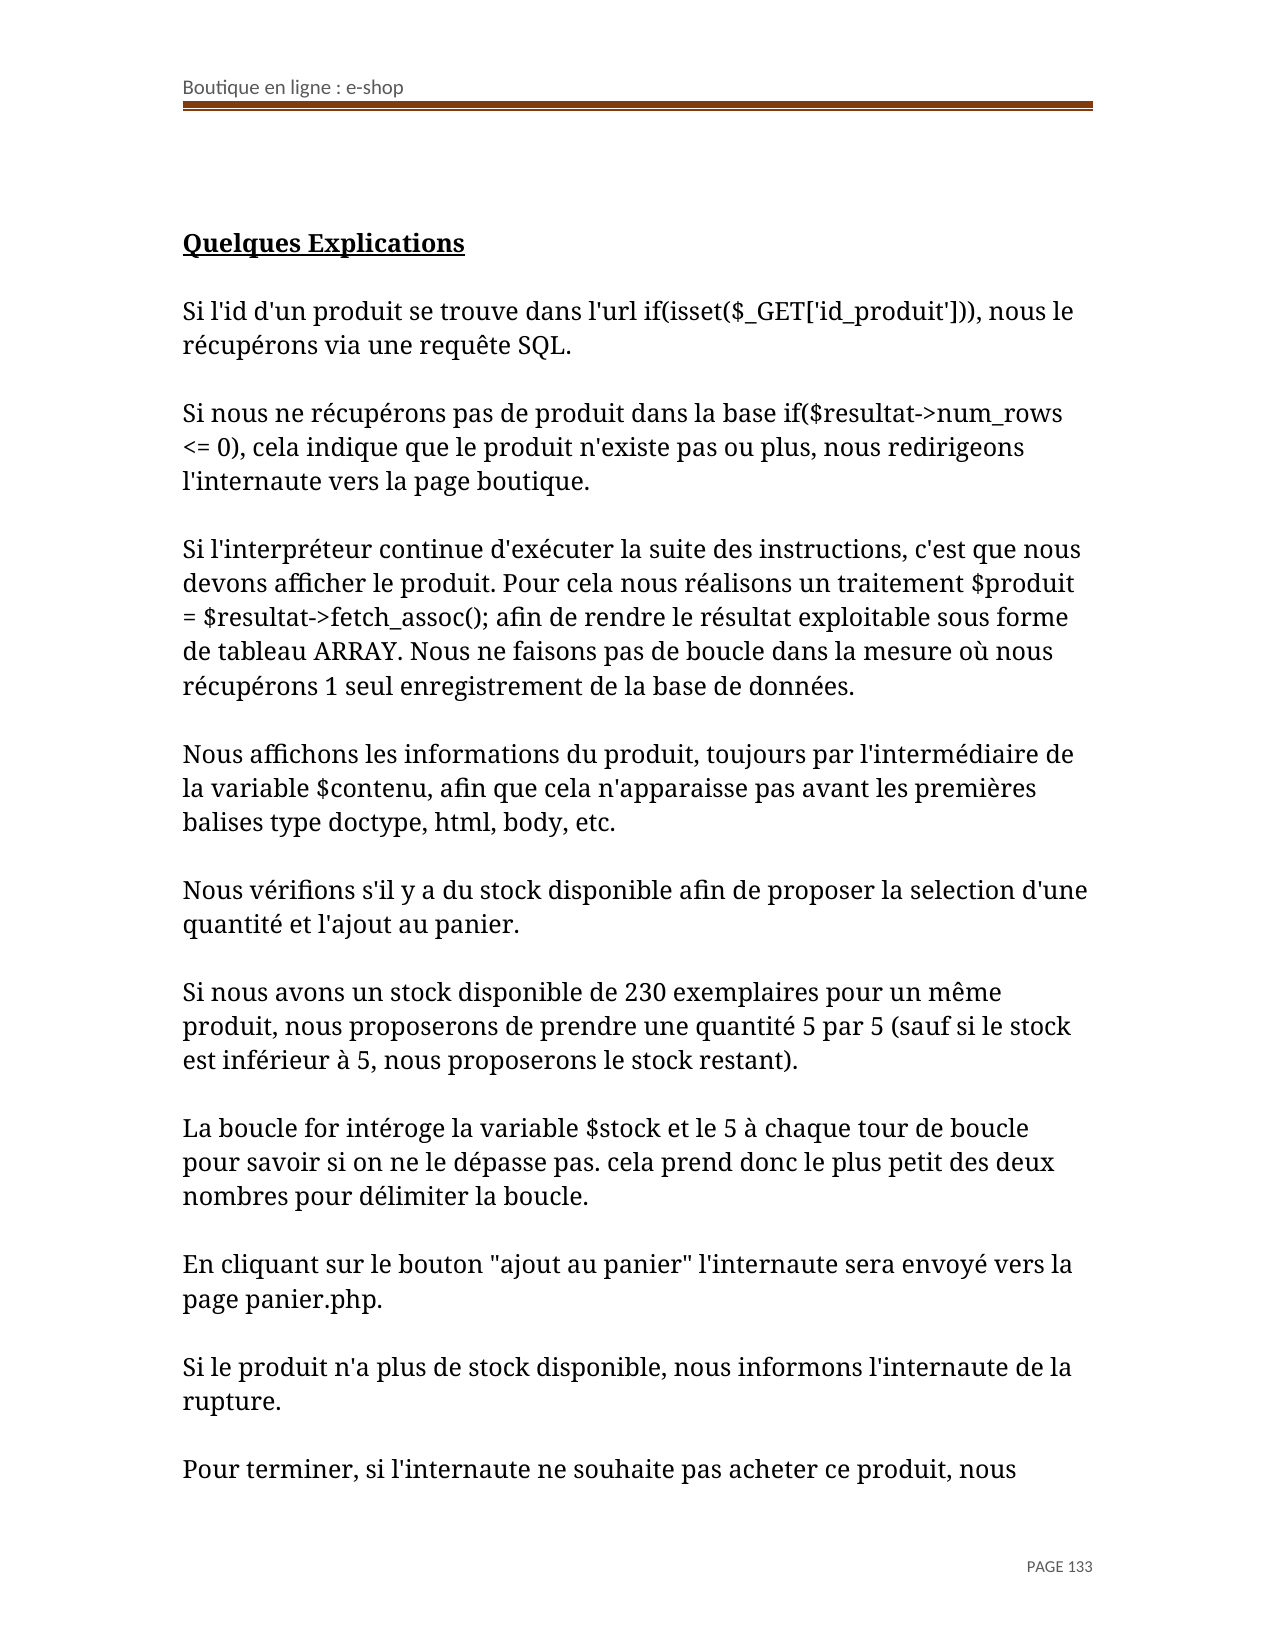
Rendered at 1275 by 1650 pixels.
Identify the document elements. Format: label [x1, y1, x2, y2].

text [182, 191, 1093, 1486]
